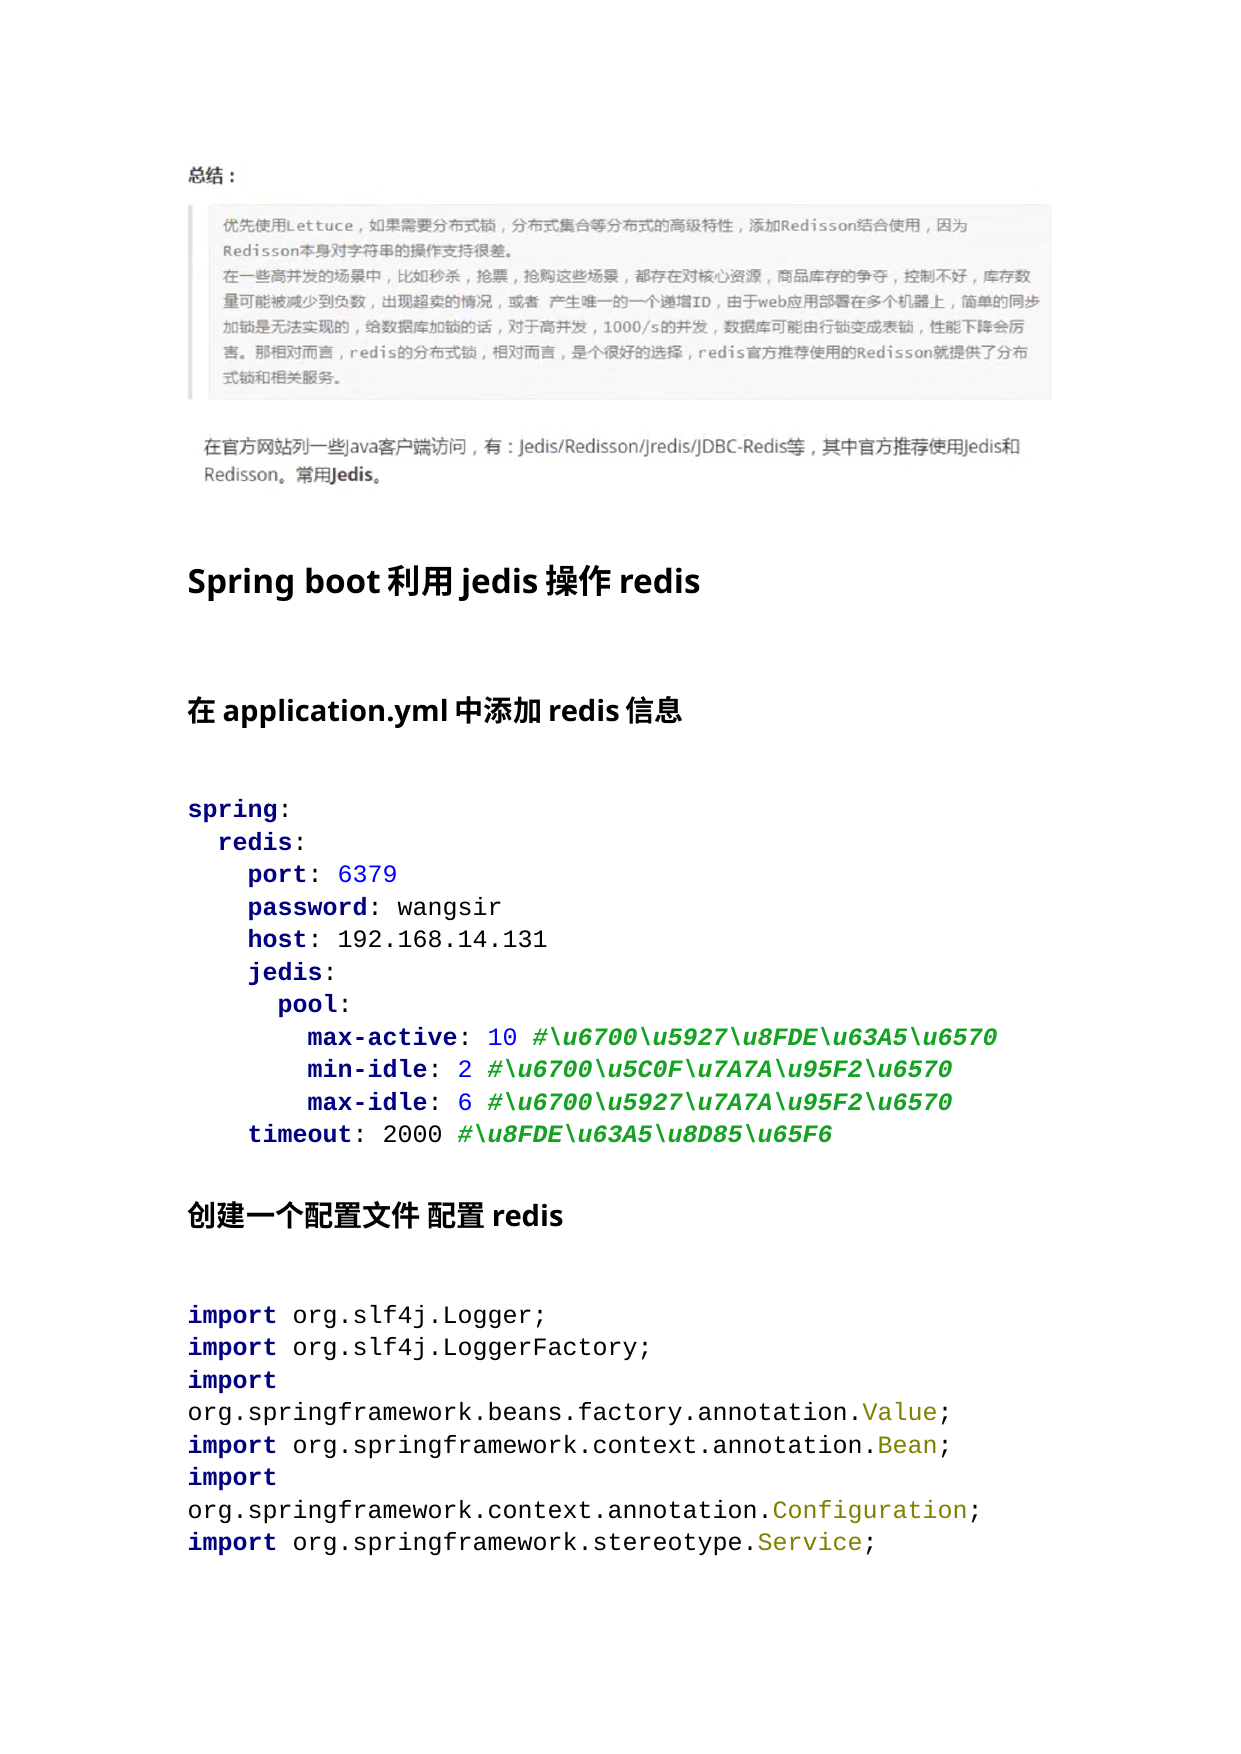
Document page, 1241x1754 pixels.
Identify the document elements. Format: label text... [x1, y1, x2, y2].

subtitle 在application.yml中添加redis信息 [187, 676, 1053, 741]
subtitle Spring boot利用jedis操作redis [187, 547, 1053, 612]
picture [187, 162, 1053, 402]
picture [187, 422, 1053, 493]
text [187, 1300, 1053, 1560]
text spring: redis: port: 6379 password: wangsir host: 192.168.14.131 jedis: pool: max-active: 10 #\u6700\u5927\u8FDE\u63A5\u6570 min-idle: 2 #\u6700\u5C0F\u7A7A\u95F2\u6570 max-idle: 6 #\u6700\u5927\u7A7A\u95F2\u6570 timeout: 2000 #\u8FDE\u63A5\u8D85\u65F6 [187, 795, 1053, 1152]
subtitle 创建一个配置文件 配置redis [187, 1182, 1053, 1247]
